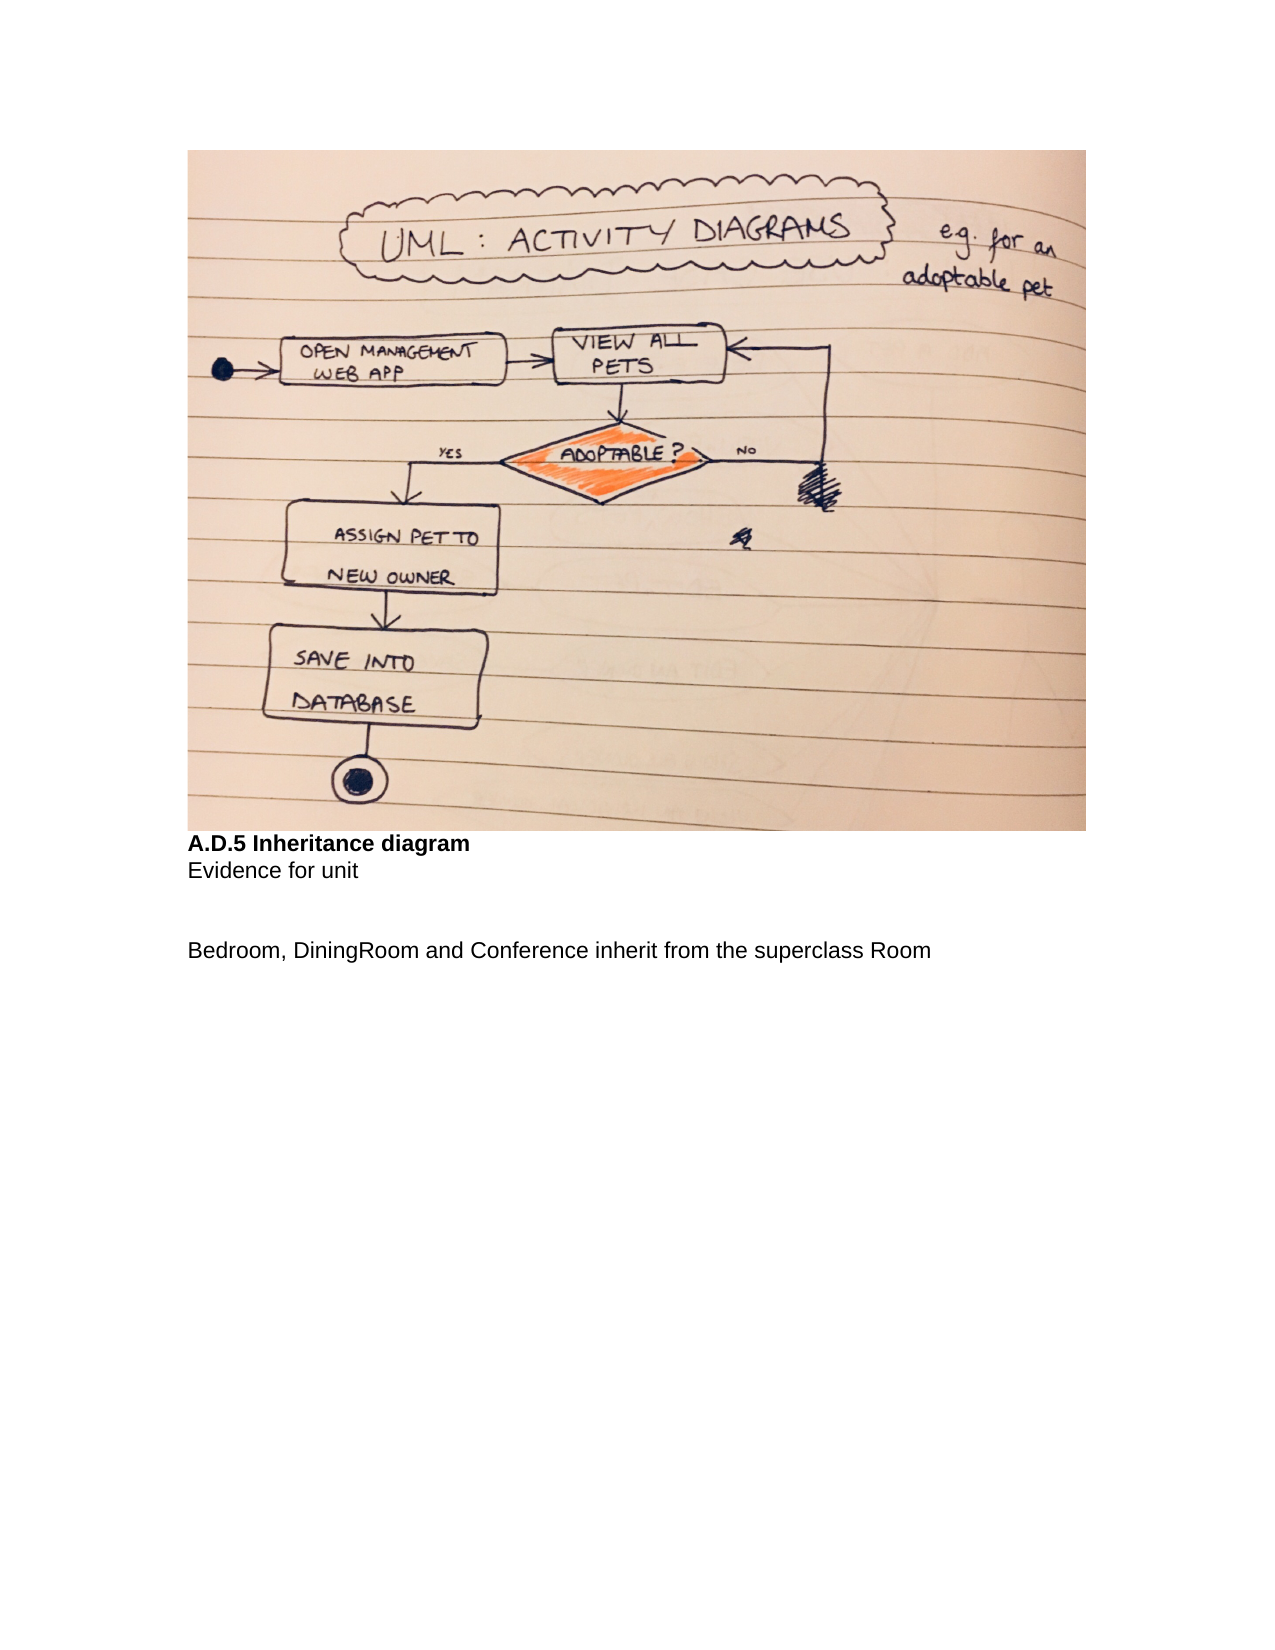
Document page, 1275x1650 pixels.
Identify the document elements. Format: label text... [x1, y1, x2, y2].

text A.D.5 Inheritance diagram [187, 830, 1087, 857]
text Bedroom, DiningRoom and Conference inherit from the superclass Room [187, 937, 1087, 963]
text Evidence for unit [187, 857, 1087, 883]
picture [187, 150, 1086, 831]
